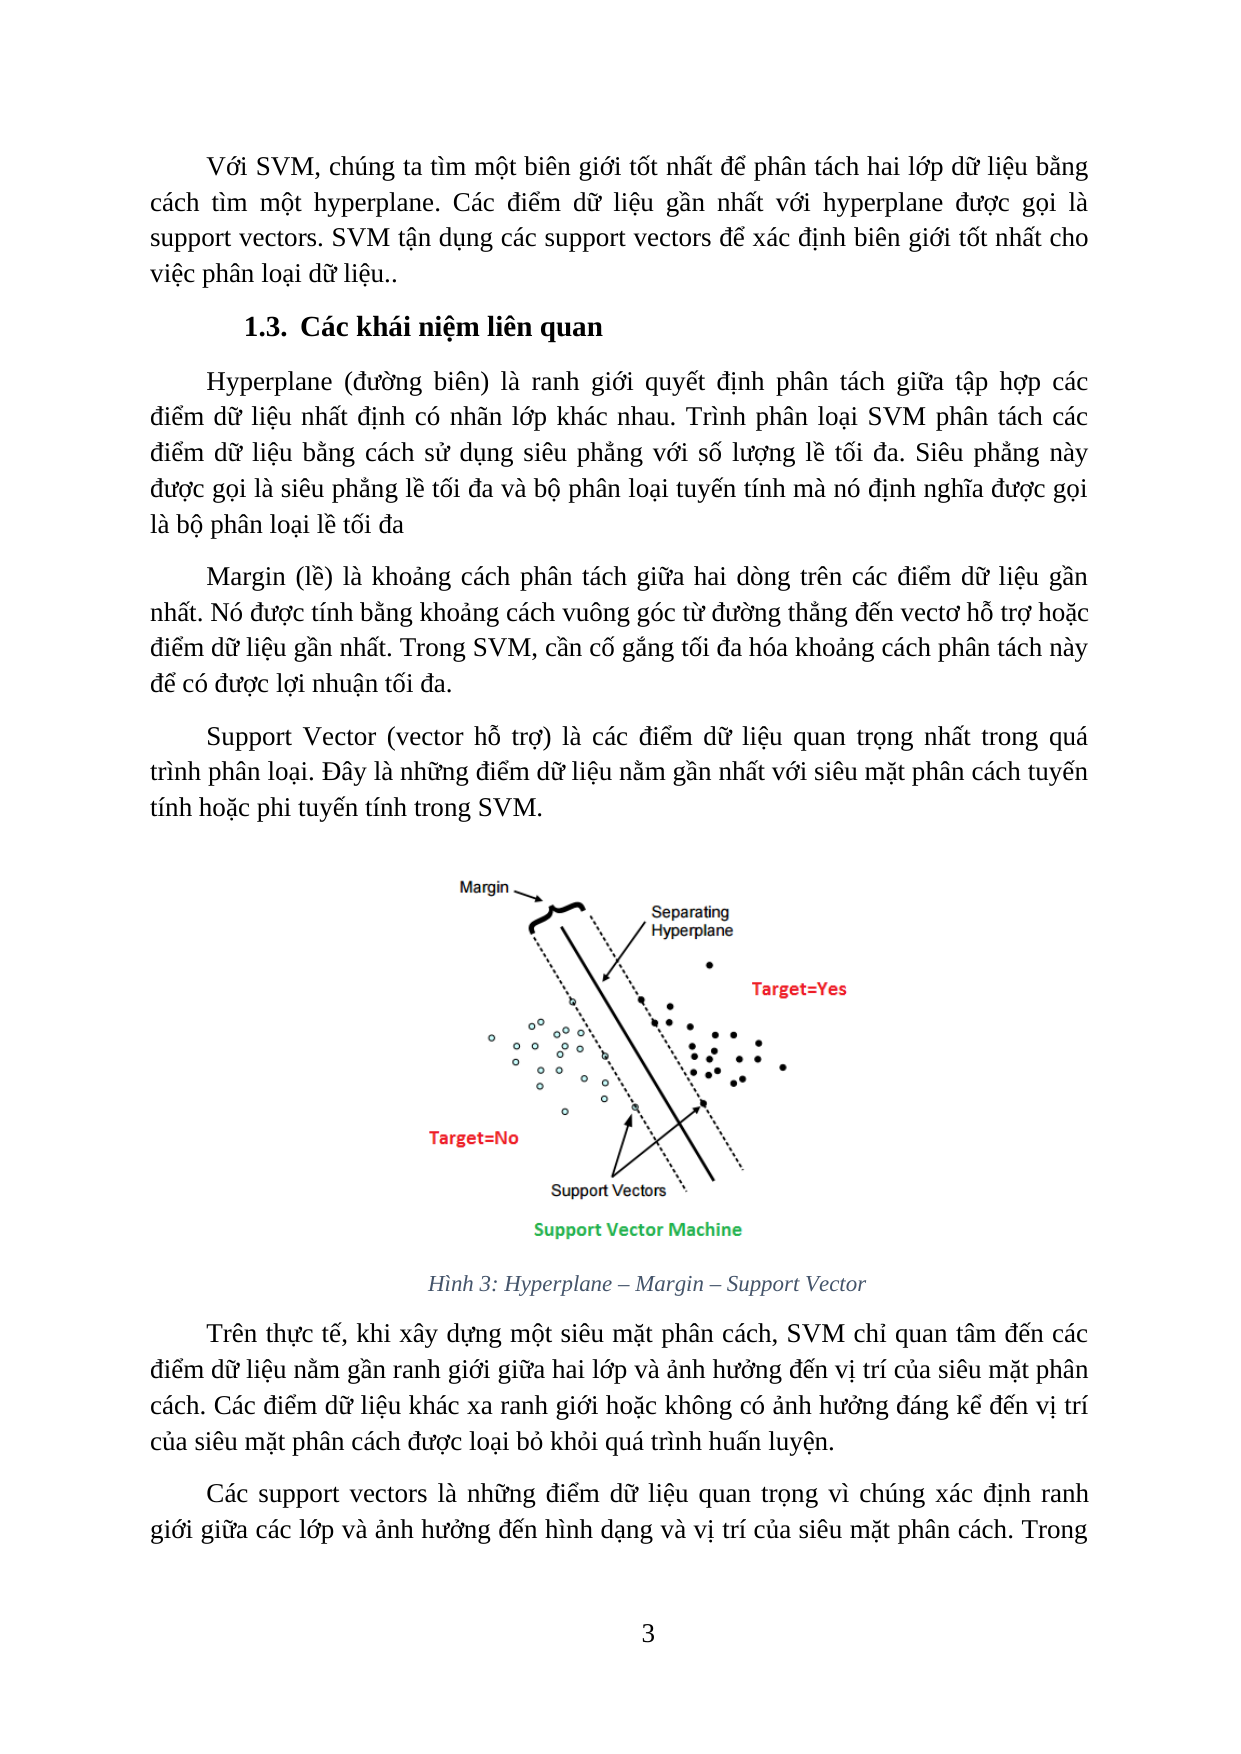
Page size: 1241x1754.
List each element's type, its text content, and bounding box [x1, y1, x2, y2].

text Với SVM, chúng ta tìm một biên giới tốt nhất để phân tách hai lớp dữ liệu bằng cách tìm một hyperplane. Các điểm dữ liệu gần nhất với hyperplane được gọi là support vectors. SVM tận dụng các support vectors để xác định biên giới tốt nhất cho việc phân loại dữ liệu.. [150, 150, 1090, 288]
text Hyperplane (đường biên) là ranh giới quyết định phân tách giữa tập hợp các điểm dữ liệu nhất định có nhãn lớp khác nhau. Trình phân loại SVM phân tách các điểm dữ liệu bằng cách sử dụng siêu phẳng với số lượng lề tối đa. Siêu phẳng này được gọi là siêu phẳng lề tối đa và bộ phân loại tuyến tính mà nó định nghĩa được gọi là bộ phân loại lề tối đa [150, 365, 1090, 539]
text Support Vector (vector hỗ trợ) là các điểm dữ liệu quan trọng nhất trong quá trình phân loại. Đây là những điểm dữ liệu nằm gần nhất với siêu mặt phân cách tuyến tính hoặc phi tuyến tính trong SVM. [150, 720, 1090, 822]
subtitle Các khái niệm liên quan [244, 309, 1090, 343]
picture [411, 843, 885, 1250]
text Margin (lề) là khoảng cách phân tách giữa hai dòng trên các điểm dữ liệu gần nhất. Nó được tính bằng khoảng cách vuông góc từ đường thẳng đến vectơ hỗ trợ hoặc điểm dữ liệu gần nhất. Trong SVM, cần cố gắng tối đa hóa khoảng cách phân tách này để có được lợi nhuận tối đa. [150, 560, 1090, 698]
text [150, 1477, 1090, 1544]
text Trên thực tế, khi xây dựng một siêu mặt phân cách, SVM chỉ quan tâm đến các điểm dữ liệu nằm gần ranh giới giữa hai lớp và ảnh hưởng đến vị trí của siêu mặt phân cách. Các điểm dữ liệu khác xa ranh giới hoặc không có ảnh hưởng đáng kể đến vị trí của siêu mặt phân cách được loại bỏ khỏi quá trình huấn luyện. [150, 1318, 1090, 1456]
